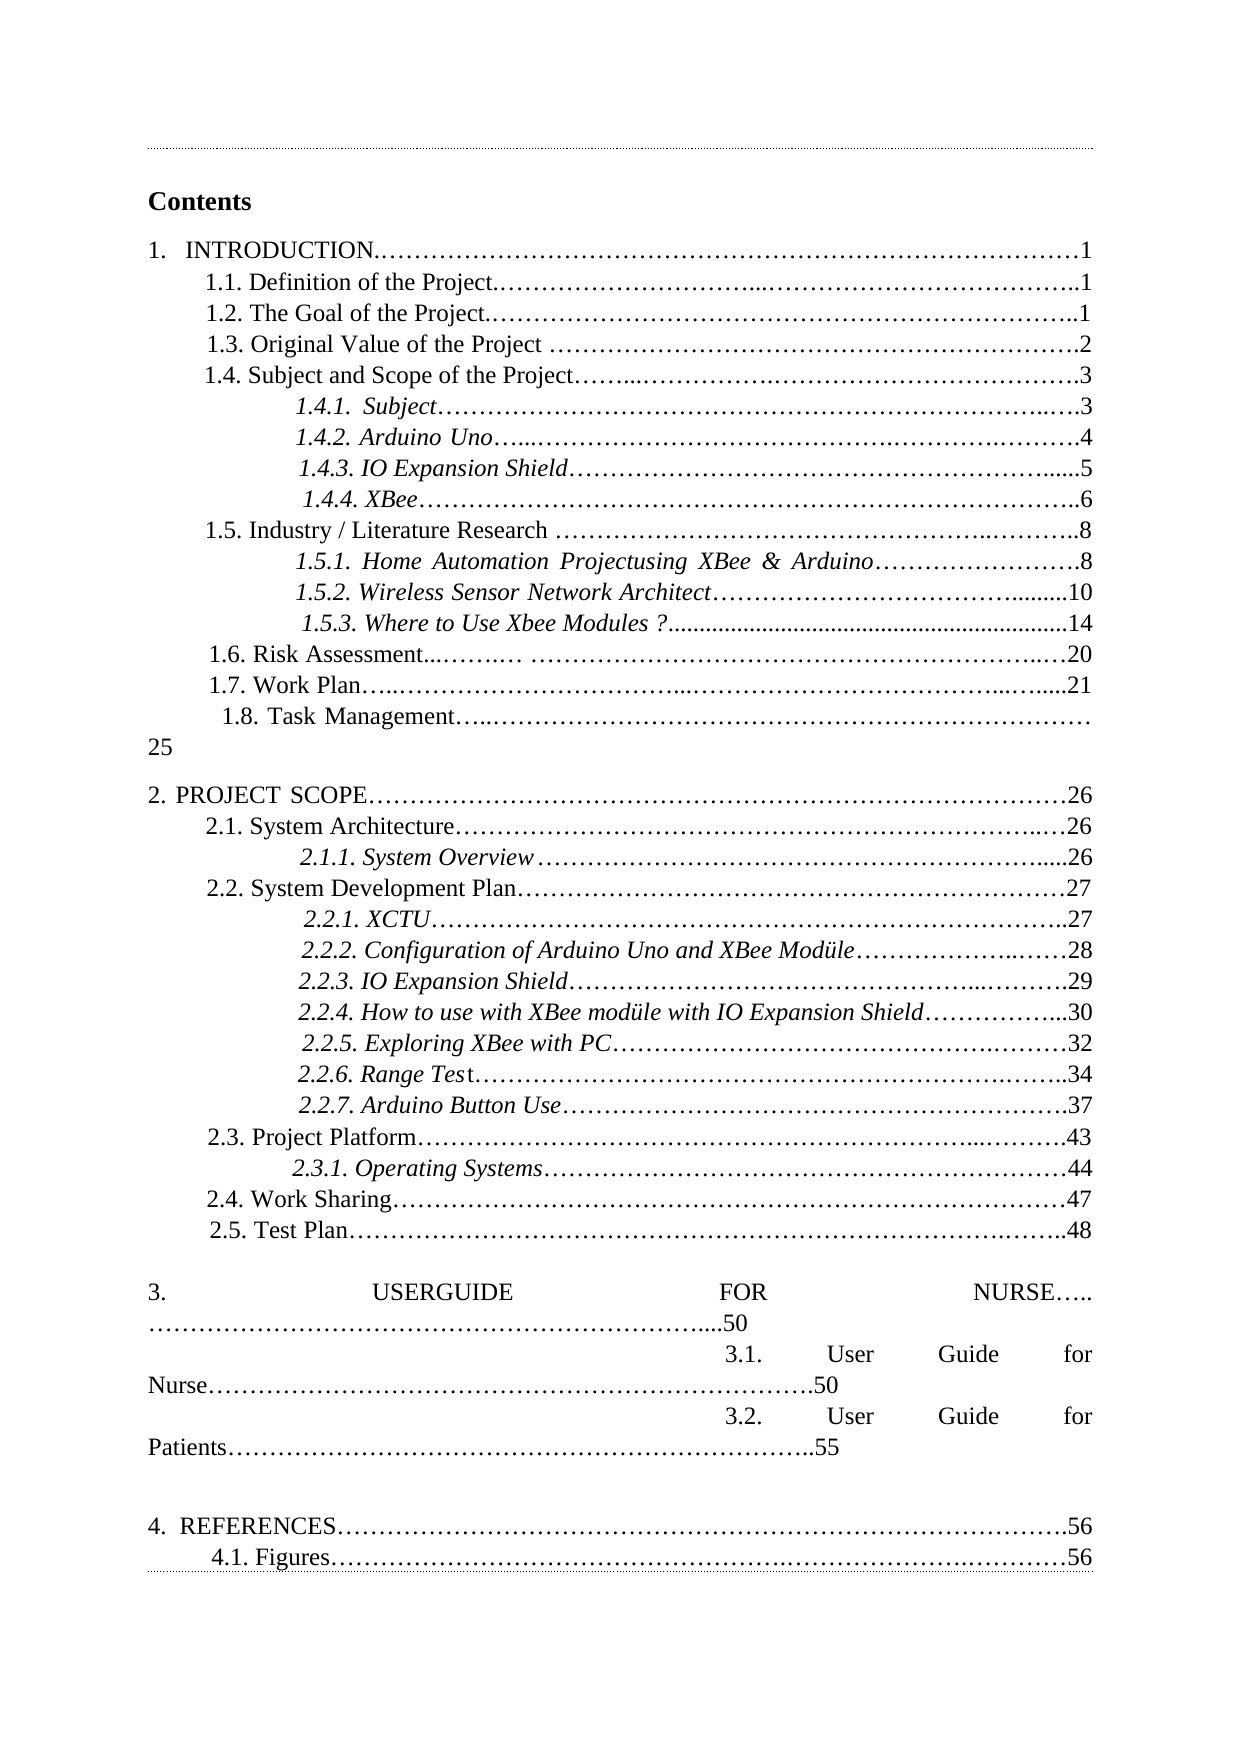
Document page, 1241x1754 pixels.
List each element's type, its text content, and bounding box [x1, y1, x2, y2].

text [148, 1472, 1093, 1572]
text Contents [148, 148, 1093, 216]
text 2. PROJECT SCOPE…………………………………………………………………………26 2.1. System Architecture……………………………………………………………..…26 2.1.1. System Overview…………………………………………………….....26 2.2. System Development Plan…………………………………………………………27 2.2.1. XCTU…………………………………………………………………..27 2.2.2. Configuration of Arduino Uno and XBee Modüle………………..……28 2.2.3. IO Expansion Shield…………………………………………...……….29 2.2.4. How to use with XBee modüle with IO Expansion Shield……………...30 2.2.5. Exploring XBee with PC……………………………………….………32 2.2.6. Range Test……………………………………………………….……..34 2.2.7. Arduino Button Use…………………………………………………….37 2.3. Project Platform…………………………………………………………...……….43 2.3.1. Operating Systems………………………………………………………44 2.4. Work Sharing………………………………………………………………………47 2.5. Test Plan…………………………………………………………………….……..48 3. USERGUIDE FOR NURSE…..…………………………………………………………....50 3.1. User Guide for Nurse……………………………………………………………….50 3.2. User Guide for Patients……………………………………………………………..55 [148, 773, 1093, 1461]
text 1. INTRODUCTION.…………………………………………………………………………1 1.1. Definition of the Project.…………………………...………………………………..1 1.2. The Goal of the Project.……………………………………………………………..1 1.3. Original Value of the Project ……………………………………………………….2 1.4. Subject and Scope of the Project……...…………….……………………………….3 1.4.1. Subject………………………………………………………………..….3 1.4.2. Arduino Uno…...…………………………………….………….……….4 1.4.3. IO Expansion Shield…………………………………………………......5 1.4.4. XBee……………………………………………………………………..6 1.5. Industry / Literature Research ……………………………………………..………..8 1.5.1. Home Automation Projectusing XBee & Arduino…………………….8 1.5.2. Wireless Sensor Network Architect……………………………….........10 1.5.3. Where to Use Xbee Modules ?................................................................14 1.6. Risk Assessment...…….… ……………………………………………………..…20 1.7. Work Plan…..……………………………...………………………………...….....21 1.8. Task Management…..………………………………………………………………25 [148, 228, 1093, 761]
